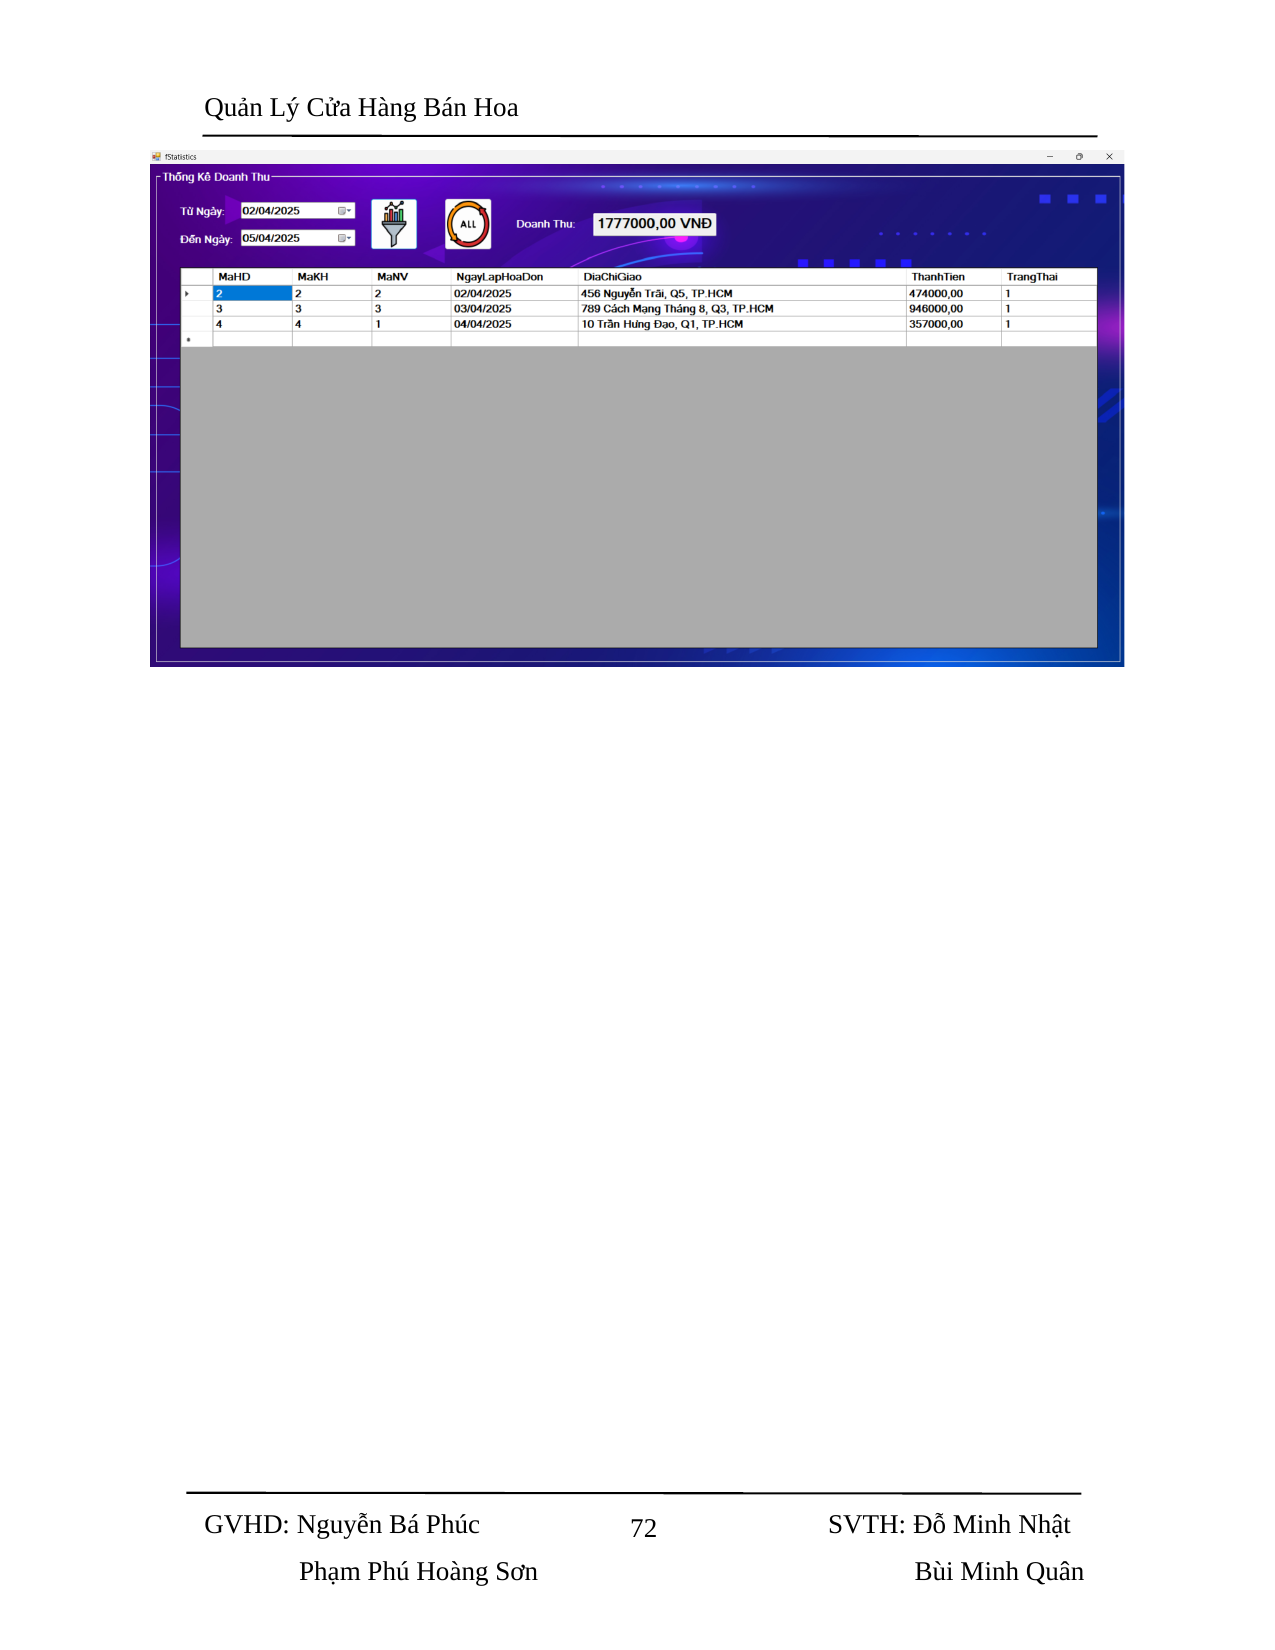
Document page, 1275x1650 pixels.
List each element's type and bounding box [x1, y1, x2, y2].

picture [150, 150, 1125, 667]
